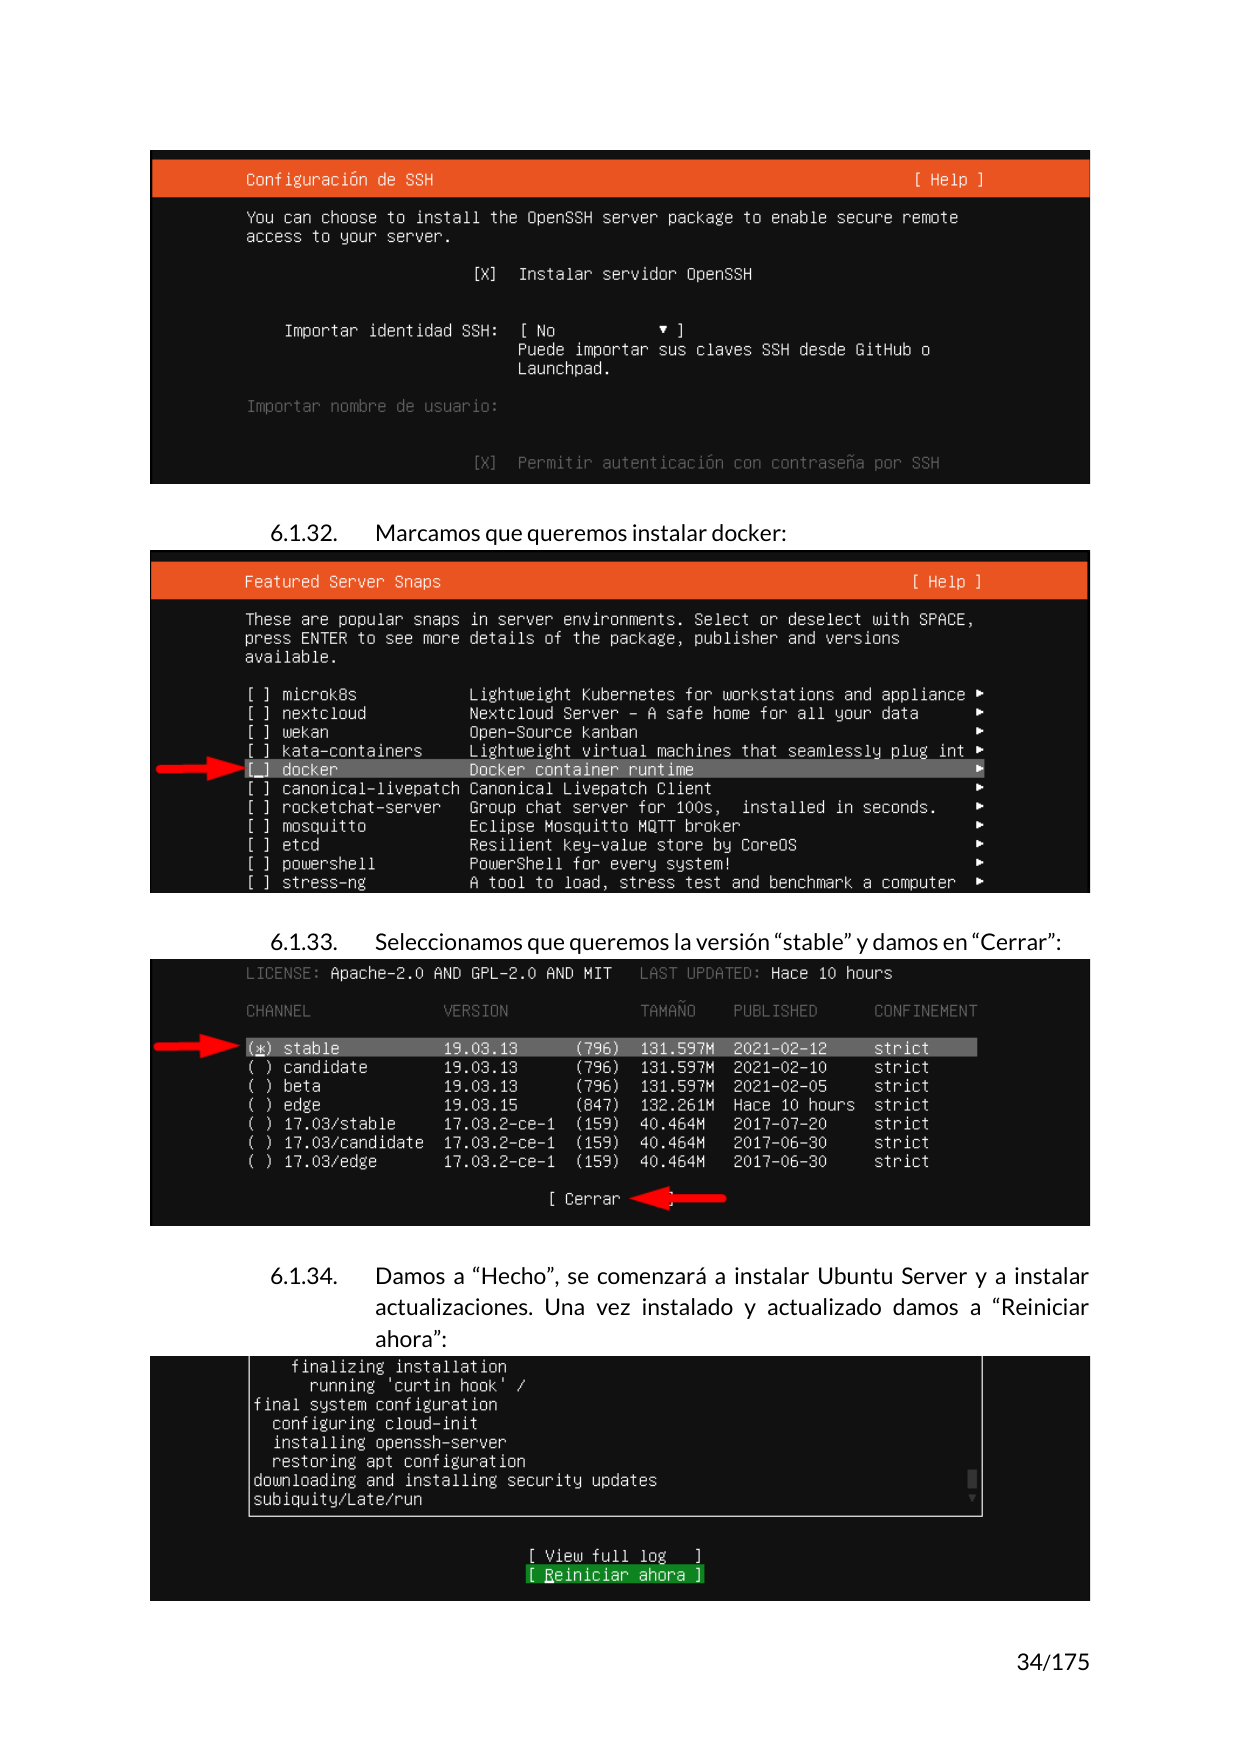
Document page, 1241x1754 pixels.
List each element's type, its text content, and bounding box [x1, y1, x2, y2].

picture [150, 150, 1091, 484]
picture [150, 1356, 1091, 1601]
list Seleccionamos que queremos la versión “stable” y damos en “Cerrar”: [337, 928, 1090, 955]
list Marcamos que queremos instalar docker: [337, 519, 1090, 546]
picture [150, 959, 1091, 1226]
list Damos a “Hecho”, se comenzará a instalar Ubuntu Server y a instalar actualizaciones. Una vez instalado y actualizado damos a “Reiniciar ahora”: [337, 1262, 1090, 1352]
picture [150, 550, 1091, 893]
